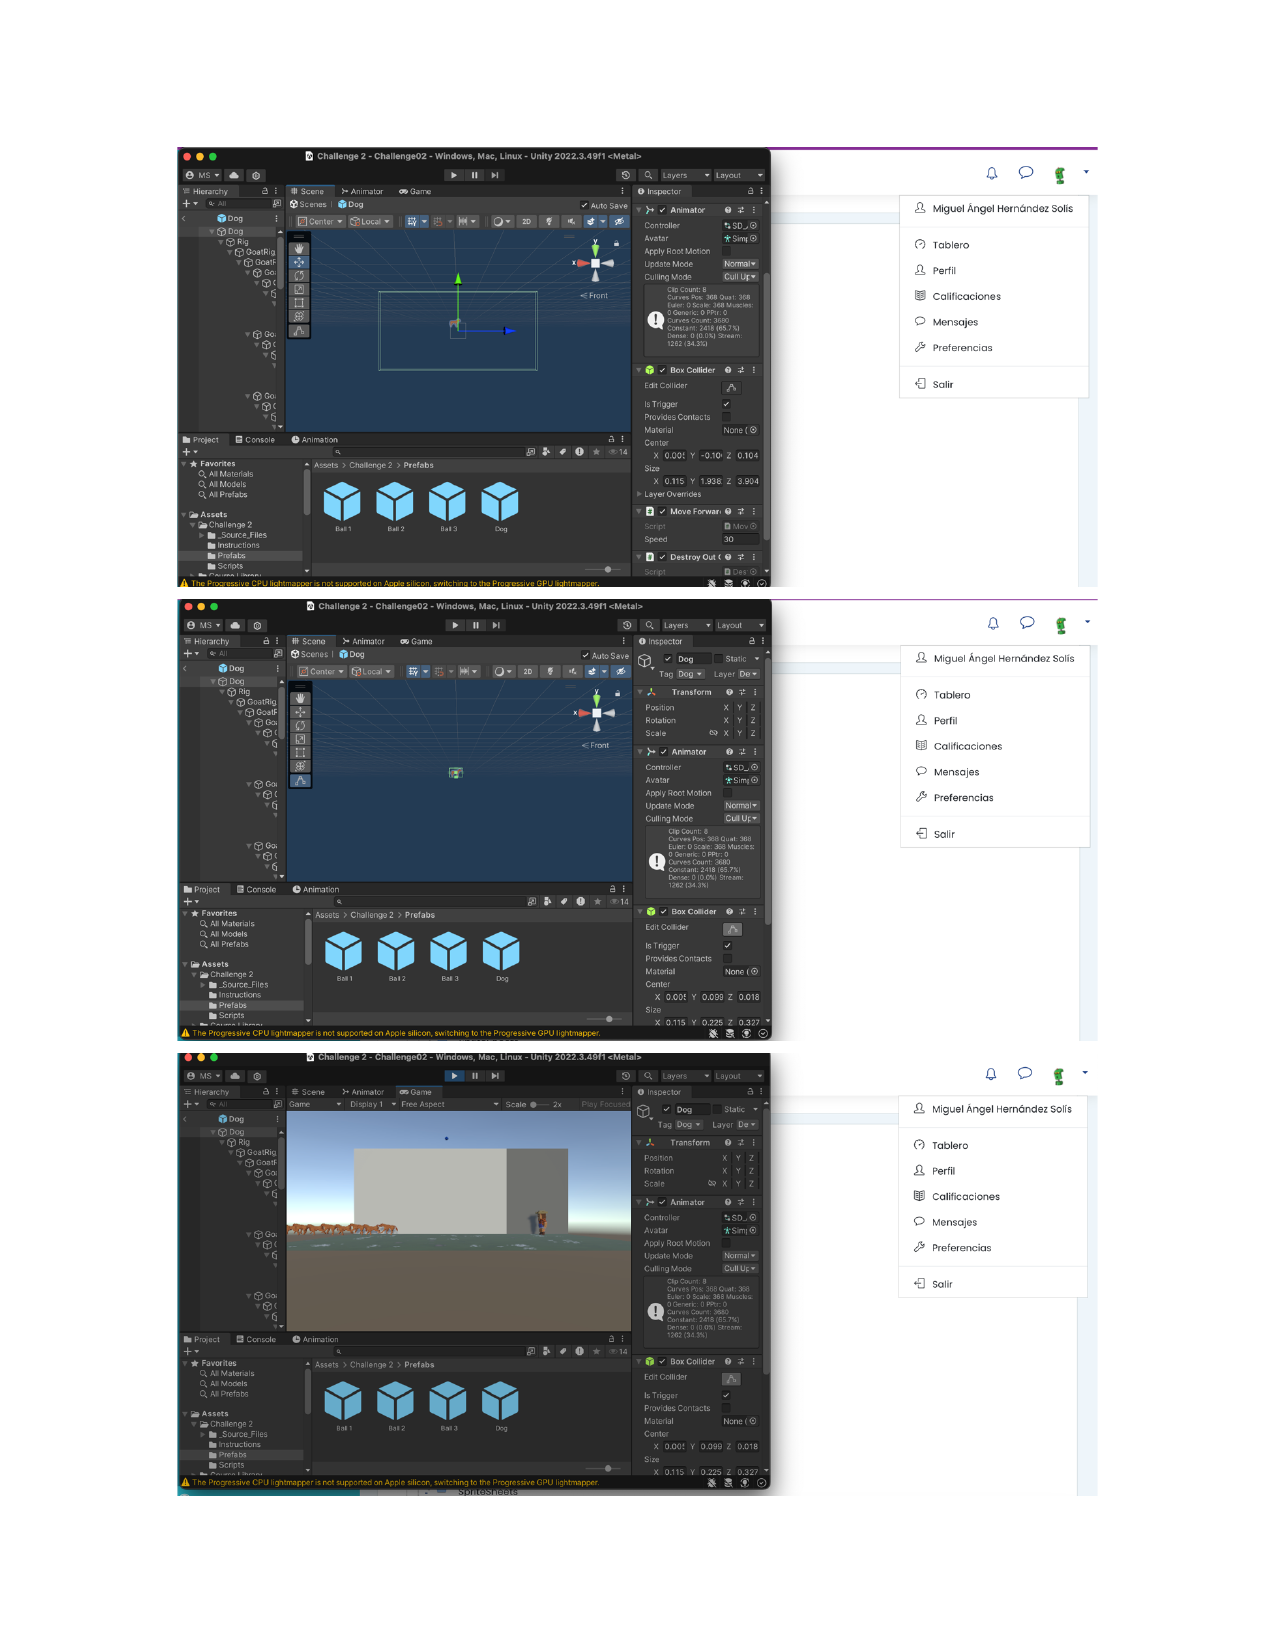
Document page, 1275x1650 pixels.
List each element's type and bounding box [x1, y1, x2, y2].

picture [177, 599, 1098, 1041]
picture [177, 1053, 1098, 1496]
picture [177, 147, 1098, 587]
